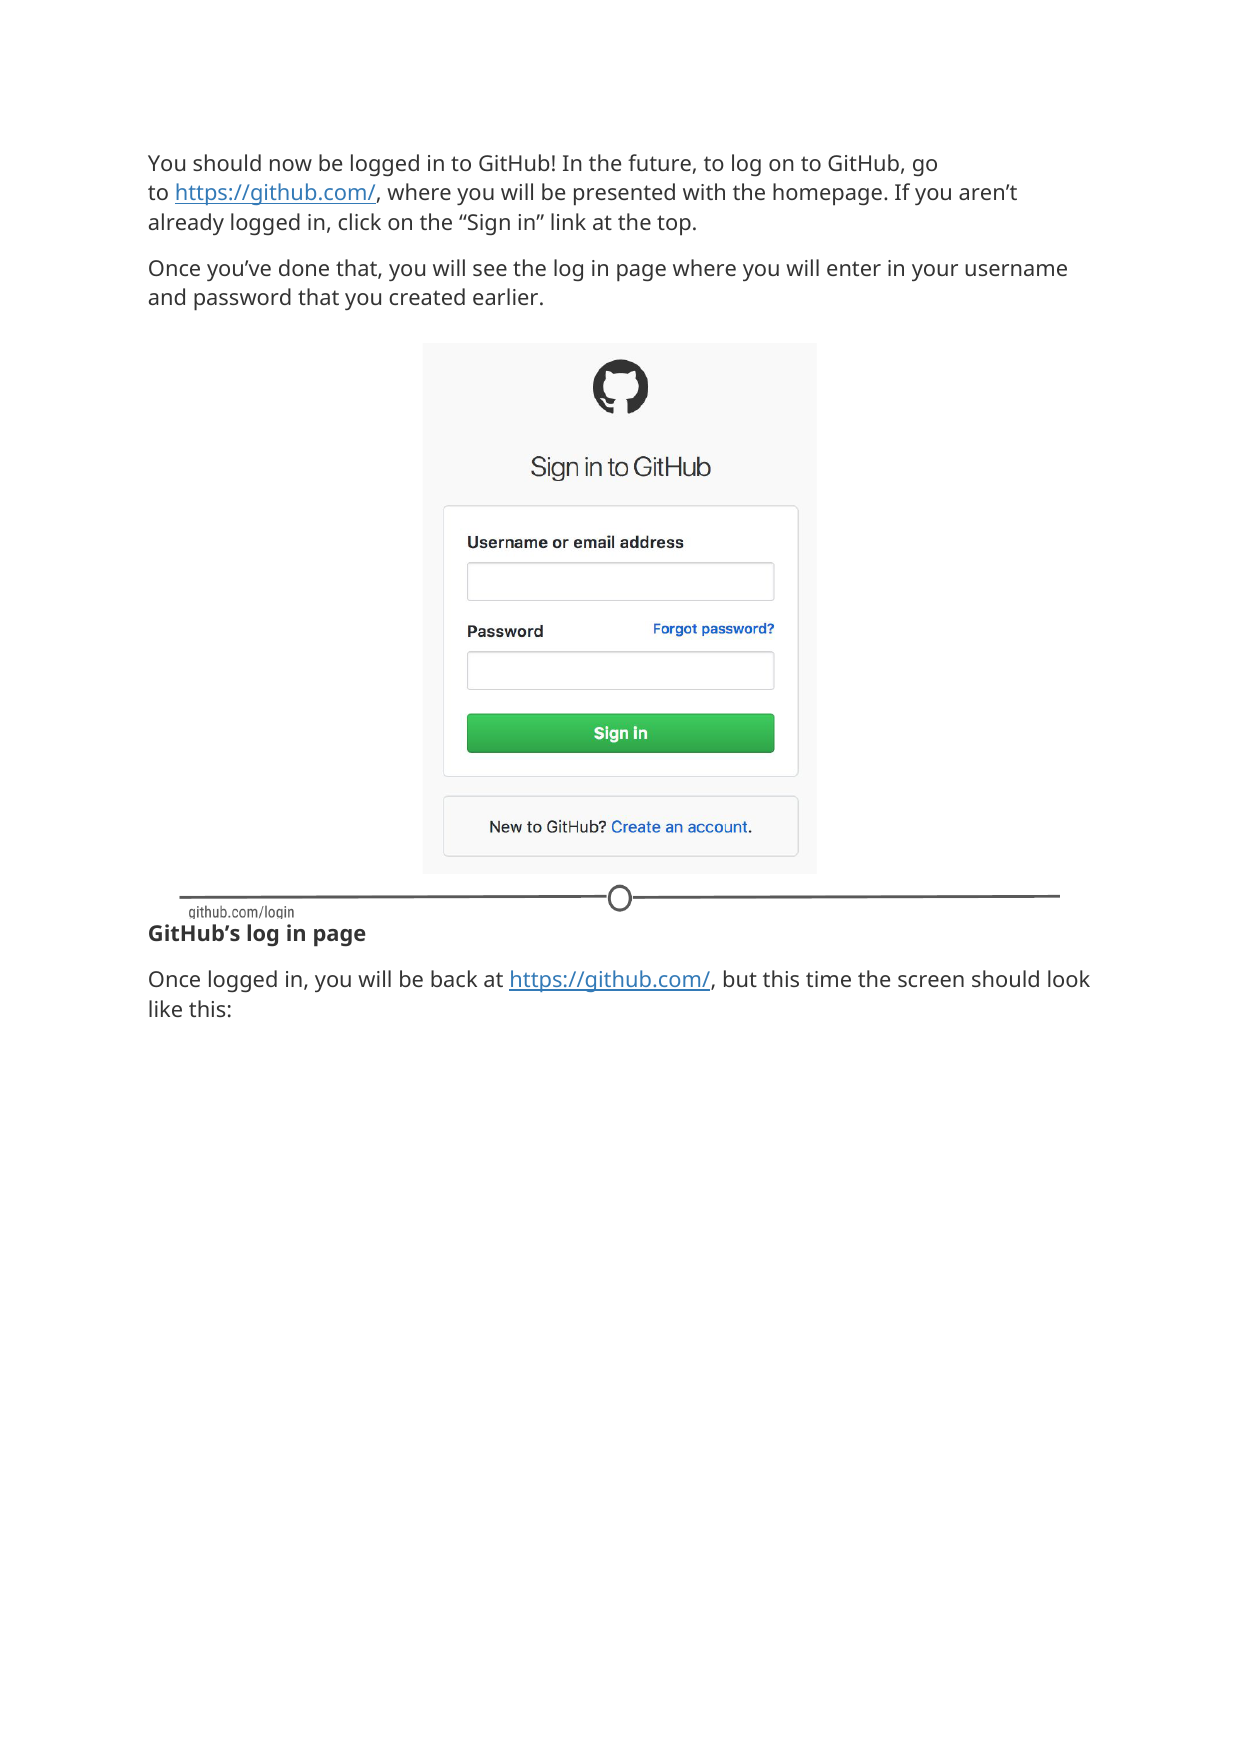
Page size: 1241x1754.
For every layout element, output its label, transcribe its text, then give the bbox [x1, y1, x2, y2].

text Once logged in, you will be back at https://github.com/, but this time the screen should look like this: [148, 964, 1093, 1023]
text You should now be logged in to GitHub! In the future, to log on to GitHub, go to https://github.com/, where you will be presented with the homepage. If you aren’t already logged in, click on the “Sign in” link at the top. [148, 148, 1093, 237]
picture [147, 327, 1092, 919]
text Once you’ve done that, you will see the log in page where you will enter in your username and password that you created earlier. [148, 253, 1093, 312]
text GitHub’s log in page [148, 918, 1093, 948]
